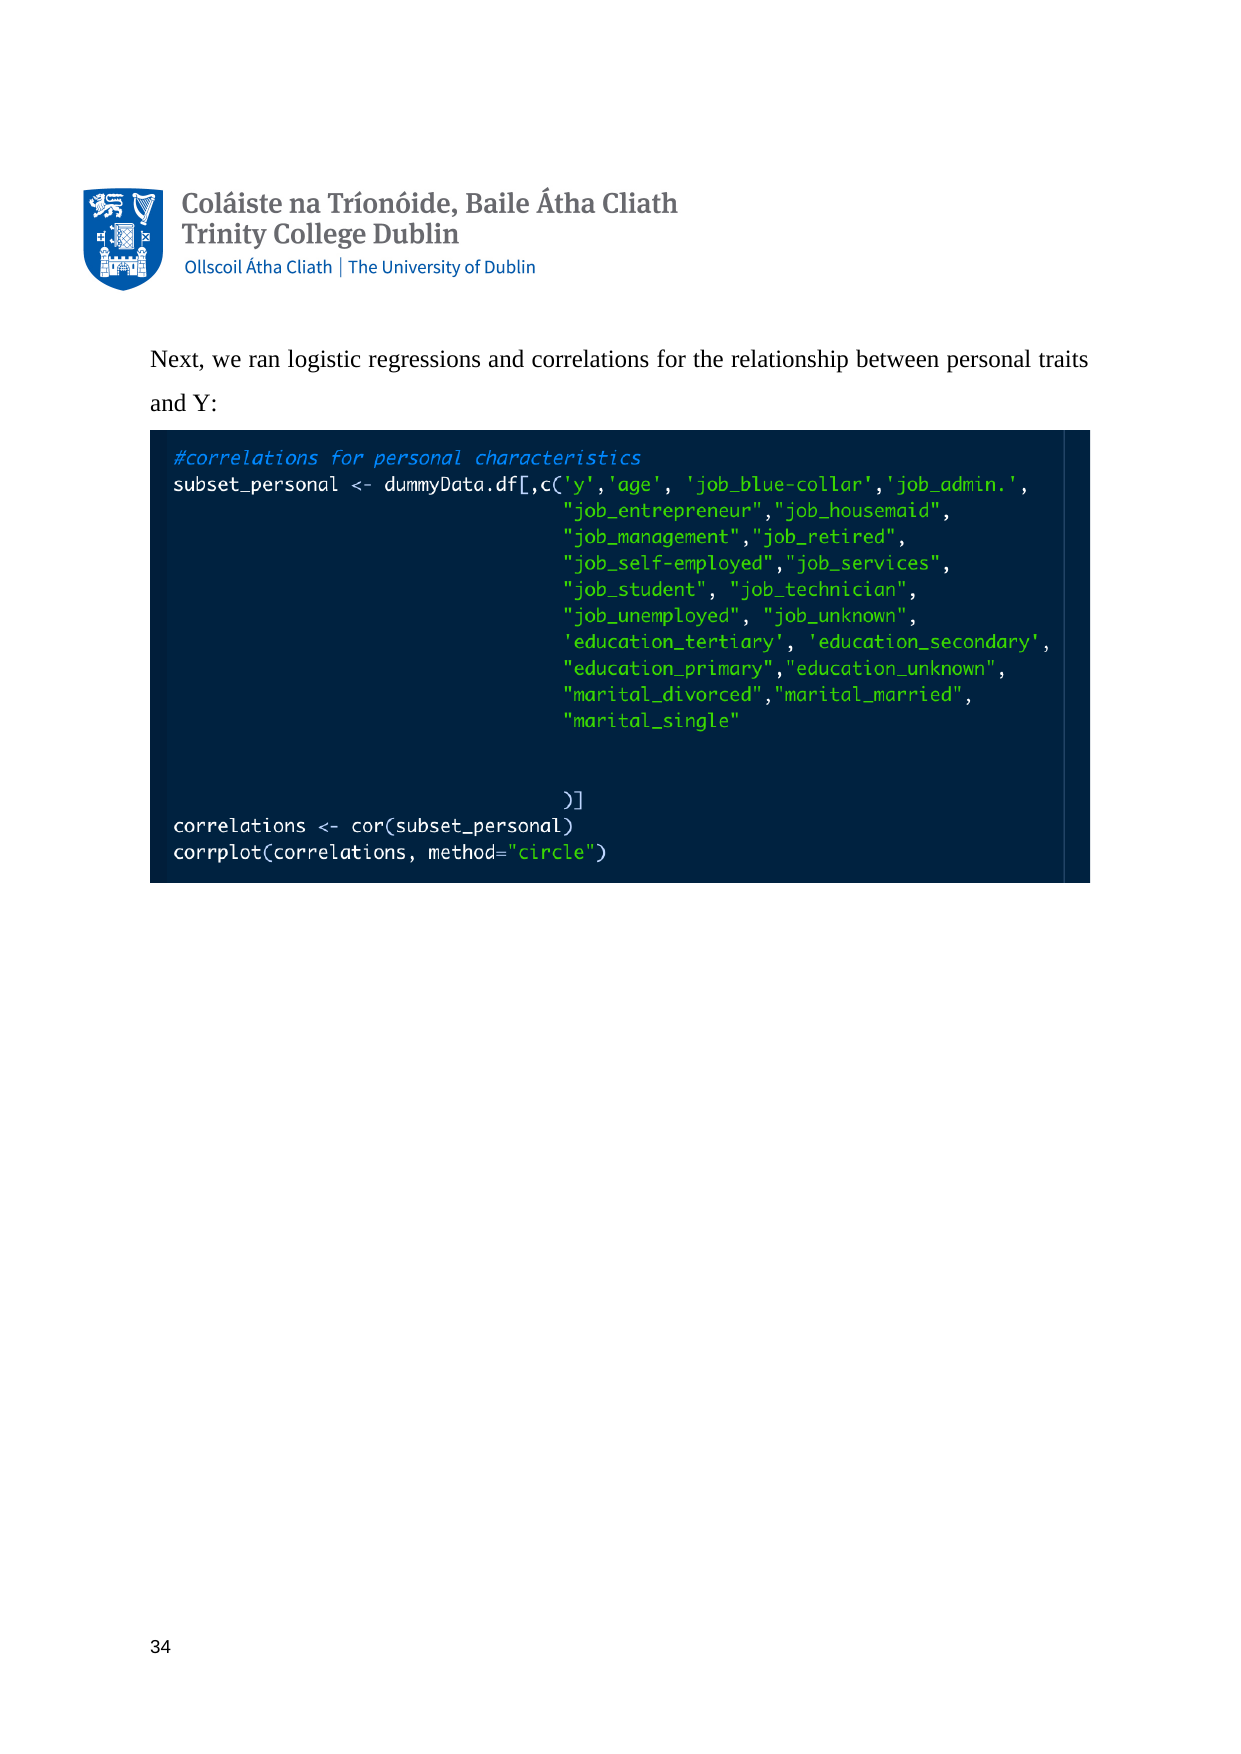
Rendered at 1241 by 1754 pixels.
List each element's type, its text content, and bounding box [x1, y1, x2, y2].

picture [150, 430, 1091, 883]
text Next, we ran logistic regressions and correlations for the relationship between personal traits and Y: [150, 150, 1090, 416]
picture [0, 104, 1241, 331]
